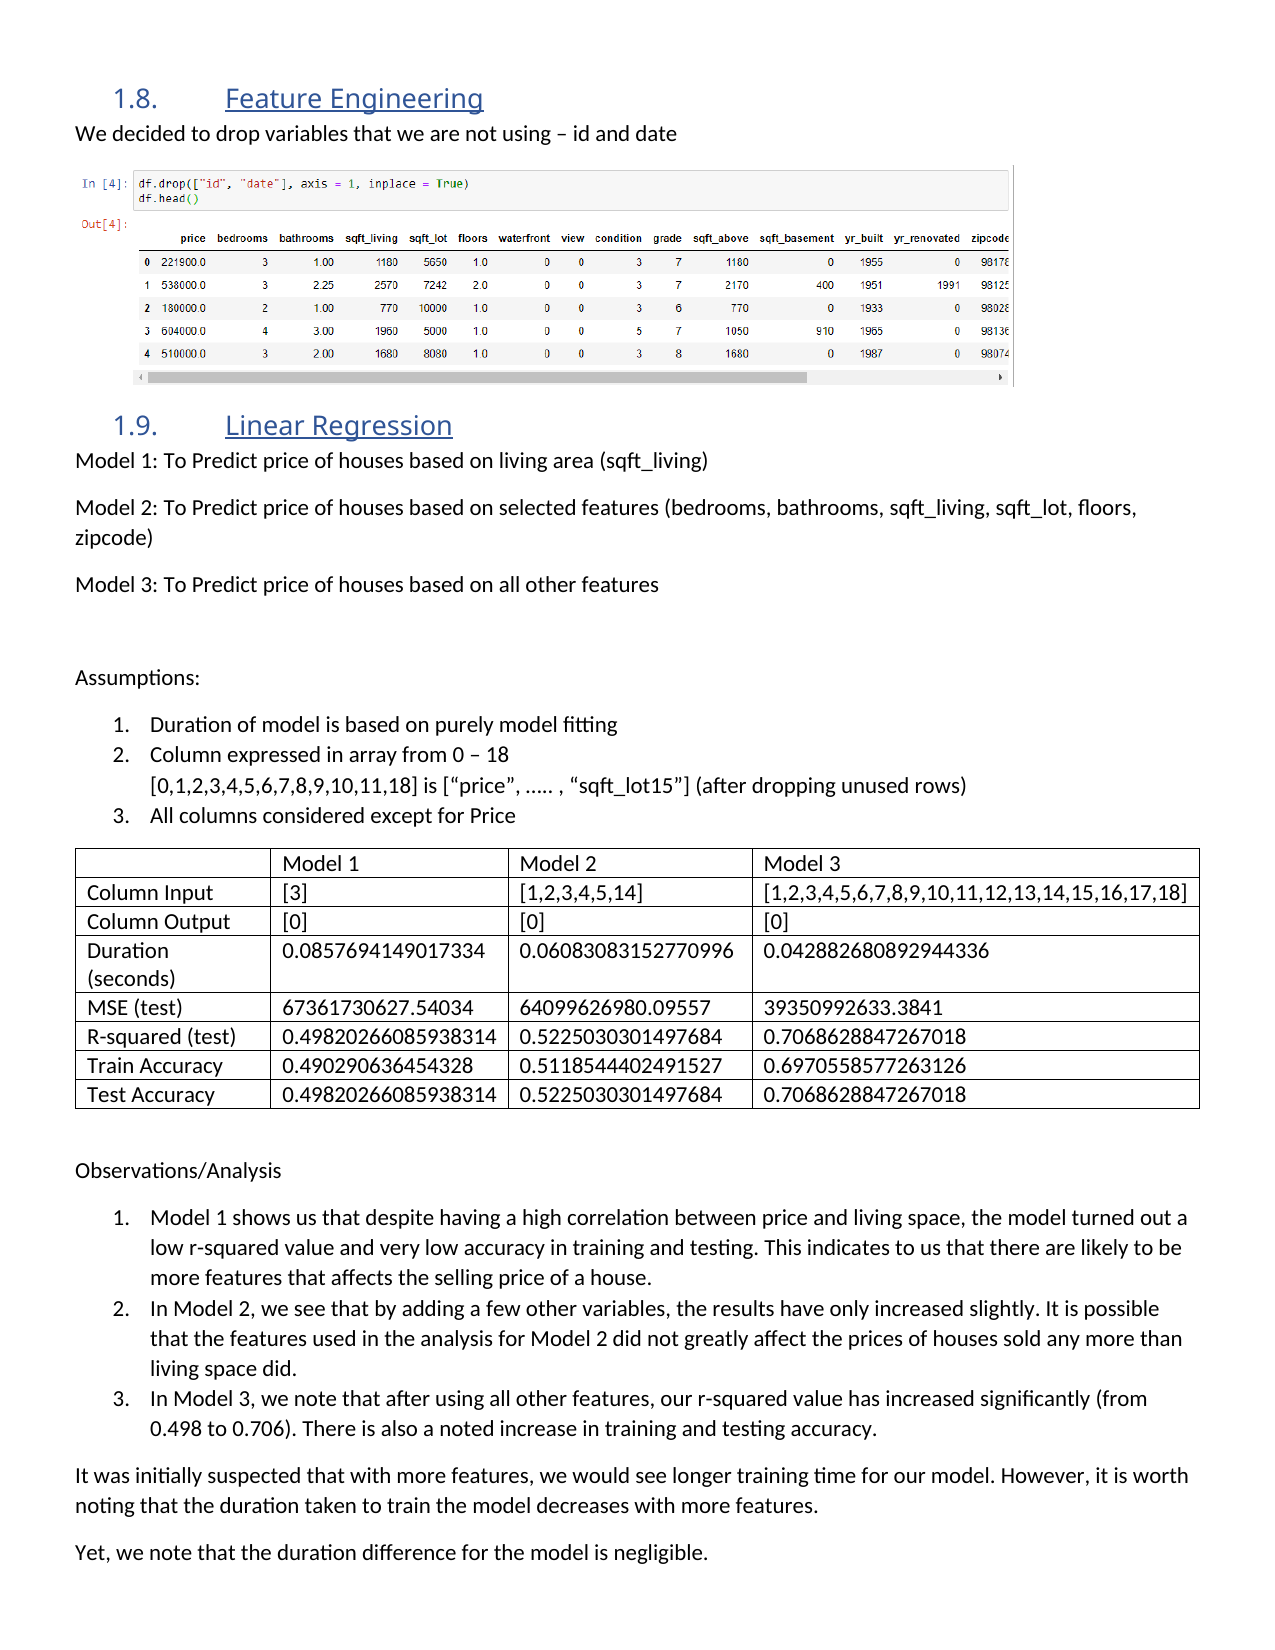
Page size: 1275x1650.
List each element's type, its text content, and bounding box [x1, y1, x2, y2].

table_cell 0.042882680892944336 [753, 936, 1199, 992]
list In Model 2, we see that by adding a few other variables, the results have only increased slightly. It is possible that the features used in the analysis for Model 2 did not greatly affect the prices of houses sold any more than living space did. [112, 1294, 1200, 1382]
text Assumptions: [75, 663, 1200, 691]
list Column expressed in array from 0 – 18 [0,1,2,3,4,5,6,7,8,9,10,11,18] is [“price”, ….. , “sqft_lot15”] (after dropping unused rows) [112, 741, 1200, 799]
table_cell [0] [509, 907, 752, 935]
table_cell 39350992633.3841 [753, 993, 1199, 1021]
table_header [76, 849, 270, 877]
list All columns considered except for Price [112, 801, 1200, 829]
table_cell [1,2,3,4,5,6,7,8,9,10,11,12,13,14,15,16,17,18] [753, 878, 1199, 906]
table_cell Column Input [76, 878, 270, 906]
table_cell 64099626980.09557 [509, 993, 752, 1021]
table_cell Train Accuracy [76, 1051, 270, 1079]
subtitle Feature Engineering [112, 79, 1200, 116]
text It was initially suspected that with more features, we would see longer training time for our model. However, it is worth noting that the duration taken to train the model decreases with more features. [75, 1461, 1200, 1520]
table_cell MSE (test) [76, 993, 270, 1021]
table_cell 0.7068628847267018 [753, 1022, 1199, 1050]
table_cell R-squared (test) [76, 1022, 270, 1050]
table_header Model 2 [509, 849, 752, 877]
list In Model 3, we note that after using all other features, our r-squared value has increased significantly (from 0.498 to 0.706). There is also a noted increase in training and testing accuracy. [112, 1384, 1200, 1443]
table_cell 67361730627.54034 [271, 993, 508, 1021]
table_cell Column Output [76, 907, 270, 935]
table_cell 0.5118544402491527 [509, 1051, 752, 1079]
list Model 1 shows us that despite having a high correlation between price and living space, the model turned out a low r-squared value and very low accuracy in training and testing. This indicates to us that there are likely to be more features that affects the selling price of a house. [112, 1203, 1200, 1292]
table_cell Test Accuracy [76, 1080, 270, 1108]
table_cell 0.5225030301497684 [509, 1022, 752, 1050]
table_cell 0.0857694149017334 [271, 936, 508, 992]
picture [75, 165, 1016, 387]
table_cell [1,2,3,4,5,14] [509, 878, 752, 906]
table_cell 0.06083083152770996 [509, 936, 752, 992]
table_header Model 3 [753, 849, 1199, 877]
table_cell [3] [271, 878, 508, 906]
table_cell [0] [271, 907, 508, 935]
table_cell Duration (seconds) [76, 936, 270, 992]
text Model 1: To Predict price of houses based on living area (sqft_living) [75, 446, 1200, 474]
text Observations/Analysis [75, 1156, 1200, 1184]
text Model 2: To Predict price of houses based on selected features (bedrooms, bathrooms, sqft_living, sqft_lot, floors, zipcode) [75, 493, 1200, 551]
table_cell 0.7068628847267018 [753, 1080, 1199, 1108]
table_cell 0.49820266085938314 [271, 1022, 508, 1050]
table_cell 0.490290636454328 [271, 1051, 508, 1079]
text Model 3: To Predict price of houses based on all other features [75, 570, 1200, 598]
list Duration of model is based on purely model fitting [112, 710, 1200, 738]
table_cell [0] [753, 907, 1199, 935]
text We decided to drop variables that we are not using – id and date [75, 119, 1200, 147]
text Yet, we note that the duration difference for the model is negligible. [75, 1538, 1200, 1567]
table_cell 0.6970558577263126 [753, 1051, 1199, 1079]
table_cell 0.5225030301497684 [509, 1080, 752, 1108]
subtitle Linear Regression [112, 406, 1200, 443]
table_cell 0.49820266085938314 [271, 1080, 508, 1108]
table_header Model 1 [271, 849, 508, 877]
